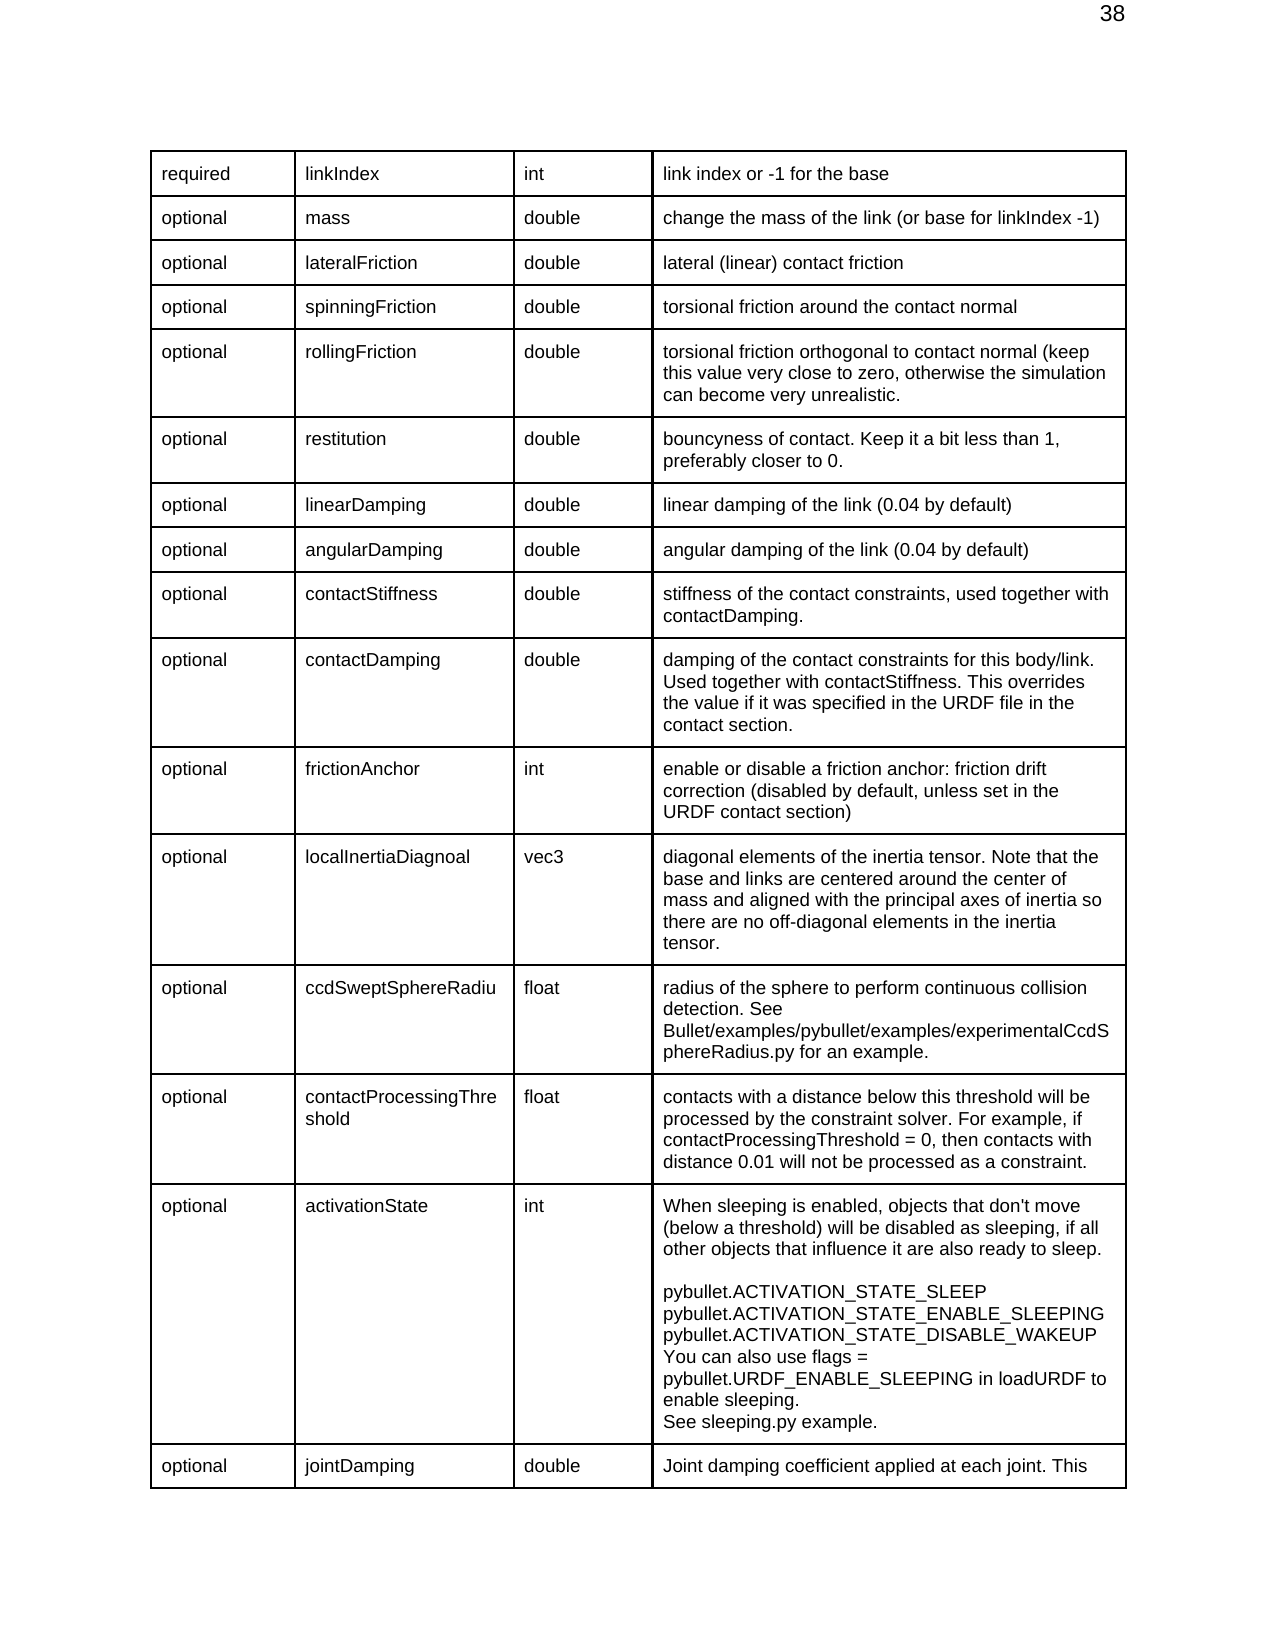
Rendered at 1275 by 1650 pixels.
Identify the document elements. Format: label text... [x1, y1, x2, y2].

table_cell optional [152, 286, 294, 328]
table_cell float [515, 1075, 651, 1182]
table_cell jointDamping [296, 1445, 513, 1487]
table_cell int [515, 1185, 651, 1442]
table_cell restitution [296, 418, 513, 482]
table_cell double [515, 286, 651, 328]
table_cell mass [296, 197, 513, 239]
table_cell change the mass of the link (or base for linkIndex -1) [654, 197, 1125, 239]
table_cell linearDamping [296, 484, 513, 526]
table_cell double [515, 484, 651, 526]
table_cell damping of the contact constraints for this body/link. Used together with contactStiffness. This overrides the value if it was specified in the URDF file in the contact section. [654, 639, 1125, 746]
table_cell double [515, 330, 651, 416]
table_cell optional [152, 418, 294, 482]
table_cell optional [152, 1445, 294, 1487]
table_cell rollingFriction [296, 330, 513, 416]
table_cell lateral (linear) contact friction [654, 241, 1125, 283]
table_cell stiffness of the contact constraints, used together with contactDamping. [654, 573, 1125, 637]
table_cell frictionAnchor [296, 748, 513, 833]
table_cell optional [152, 241, 294, 283]
table_cell int [515, 152, 651, 194]
table_cell contactDamping [296, 639, 513, 746]
table_cell double [515, 573, 651, 637]
table_cell vec3 [515, 835, 651, 964]
table_cell bouncyness of contact. Keep it a bit less than 1, preferably closer to 0. [654, 418, 1125, 482]
table_cell float [515, 966, 651, 1073]
table_cell linkIndex [296, 152, 513, 194]
table_cell optional [152, 1185, 294, 1442]
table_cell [654, 1445, 1125, 1487]
table_cell double [515, 241, 651, 283]
table_cell contacts with a distance below this threshold will be processed by the constraint solver. For example, if contactProcessingThreshold = 0, then contacts with distance 0.01 will not be processed as a constraint. [654, 1075, 1125, 1182]
table_cell angular damping of the link (0.04 by default) [654, 528, 1125, 571]
table_cell double [515, 1445, 651, 1487]
table_cell contactProcessingThreshold [296, 1075, 513, 1182]
table_cell optional [152, 835, 294, 964]
table_cell angularDamping [296, 528, 513, 571]
table_cell link index or -1 for the base [654, 152, 1125, 194]
table_cell double [515, 639, 651, 746]
table_cell double [515, 197, 651, 239]
table_cell double [515, 528, 651, 571]
table_cell diagonal elements of the inertia tensor. Note that the base and links are centered around the center of mass and aligned with the principal axes of inertia so there are no off-diagonal elements in the inertia tensor. [654, 835, 1125, 964]
table_cell optional [152, 197, 294, 239]
table_cell optional [152, 639, 294, 746]
table_cell optional [152, 528, 294, 571]
table_cell linear damping of the link (0.04 by default) [654, 484, 1125, 526]
table_cell required [152, 152, 294, 194]
table_cell localInertiaDiagnoal [296, 835, 513, 964]
table_cell int [515, 748, 651, 833]
table_cell double [515, 418, 651, 482]
table_cell activationState [296, 1185, 513, 1442]
table_cell optional [152, 484, 294, 526]
table_cell torsional friction orthogonal to contact normal (keep this value very close to zero, otherwise the simulation can become very unrealistic. [654, 330, 1125, 416]
table_cell radius of the sphere to perform continuous collision detection. See Bullet/examples/pybullet/examples/experimentalCcdSphereRadius.py for an example. [654, 966, 1125, 1073]
table_cell enable or disable a friction anchor: friction drift correction (disabled by default, unless set in the URDF contact section) [654, 748, 1125, 833]
table_cell contactStiffness [296, 573, 513, 637]
table_cell optional [152, 748, 294, 833]
table_cell optional [152, 966, 294, 1073]
table_cell optional [152, 330, 294, 416]
table_cell optional [152, 1075, 294, 1182]
table_cell torsional friction around the contact normal [654, 286, 1125, 328]
table_cell ccdSweptSphereRadiu [296, 966, 513, 1073]
table_cell lateralFriction [296, 241, 513, 283]
table_cell When sleeping is enabled, objects that don't move (below a threshold) will be disabled as sleeping, if all other objects that influence it are also ready to sleep. pybullet.ACTIVATION_STATE_SLEEP pybullet.ACTIVATION_STATE_ENABLE_SLEEPING pybullet.ACTIVATION_STATE_DISABLE_WAKEUP You can also use flags = pybullet.URDF_ENABLE_SLEEPING in loadURDF to enable sleeping. See sleeping.py example. [654, 1185, 1125, 1442]
table_cell optional [152, 573, 294, 637]
table_cell spinningFriction [296, 286, 513, 328]
